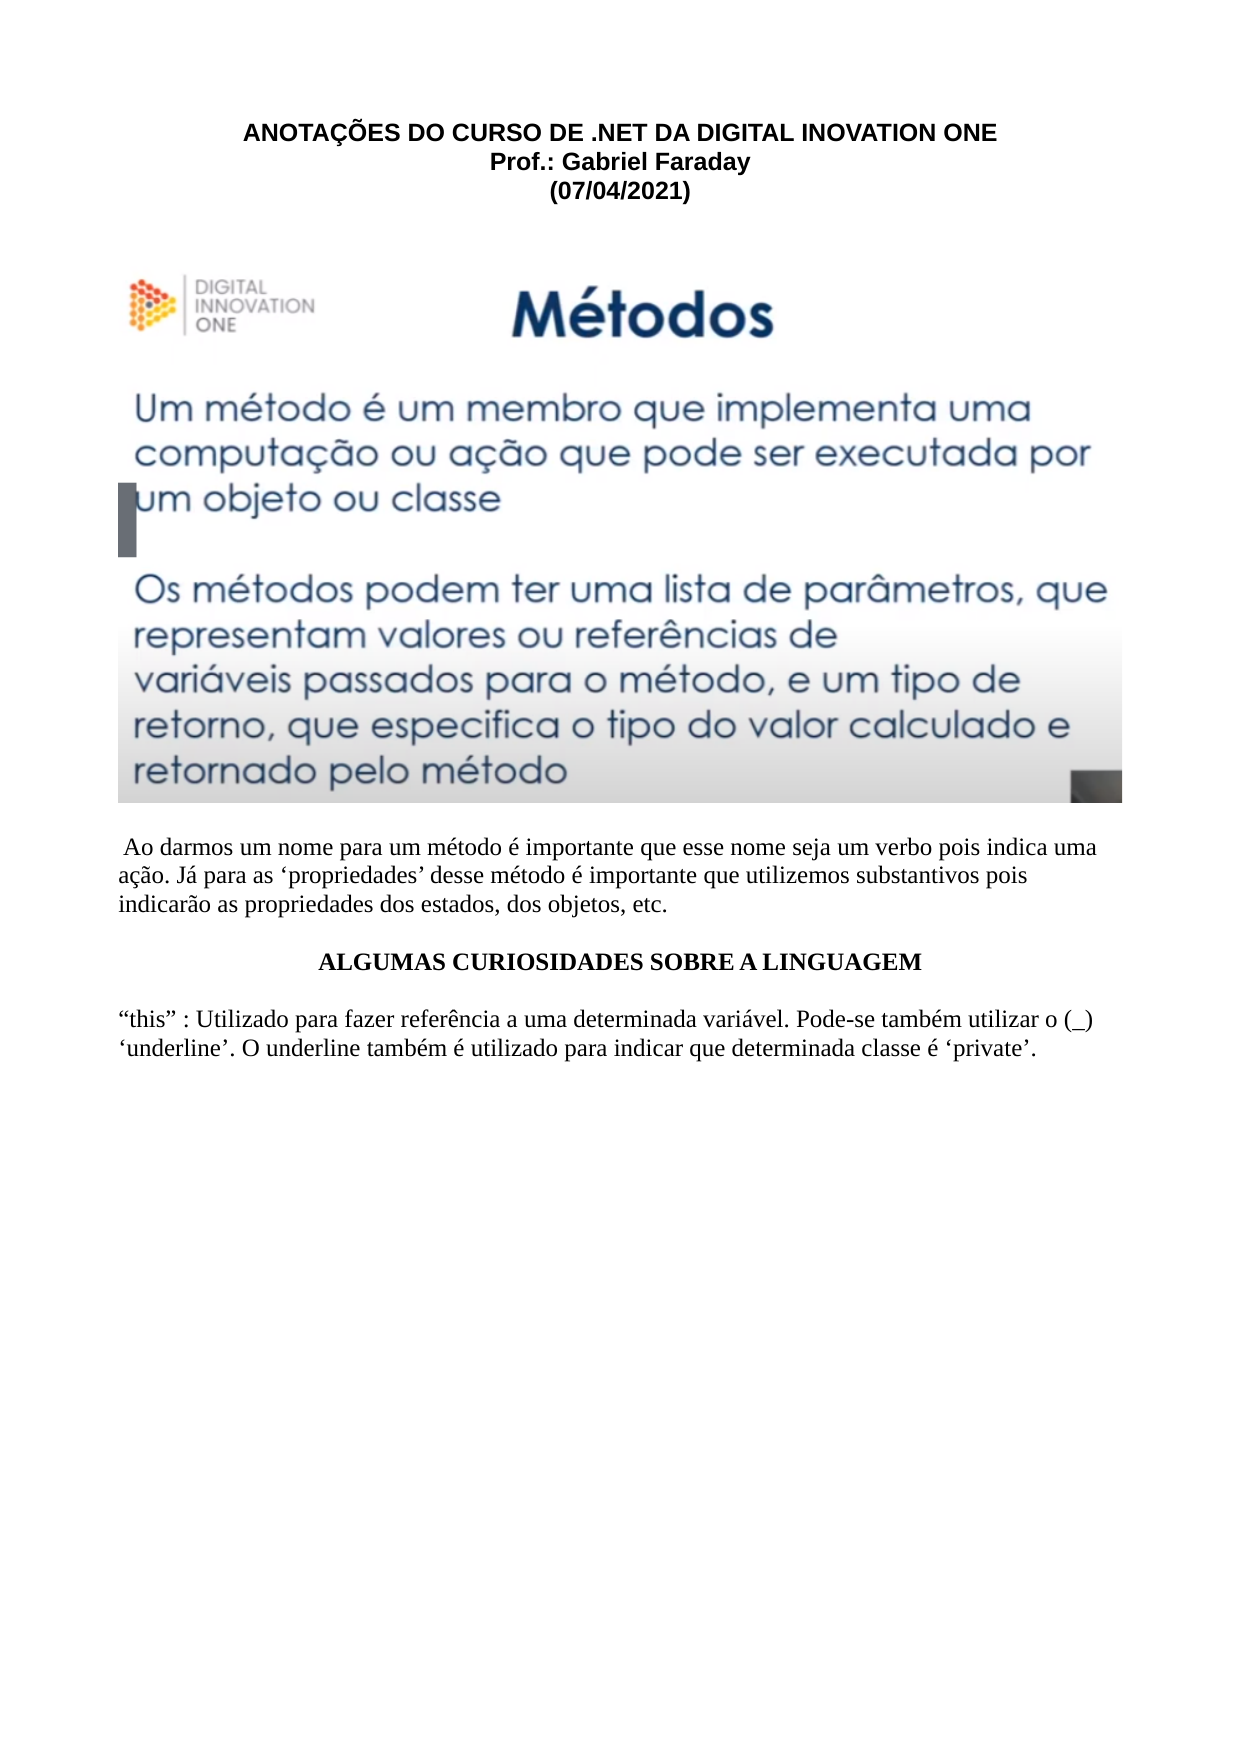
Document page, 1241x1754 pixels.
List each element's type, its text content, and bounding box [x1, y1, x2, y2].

text ALGUMAS CURIOSIDADES SOBRE A LINGUAGEM [118, 947, 1122, 976]
text Ao darmos um nome para um método é importante que esse nome seja um verbo pois indica uma ação. Já para as ‘propriedades’ desse método é importante que utilizemos substantivos pois indicarão as propriedades dos estados, dos objetos, etc. [118, 832, 1122, 918]
text “this” : Utilizado para fazer referência a uma determinada variável. Pode-se também utilizar o (_) ‘underline’. O underline também é utilizado para indicar que determinada classe é ‘private’. [118, 1004, 1122, 1062]
picture [118, 262, 1123, 803]
